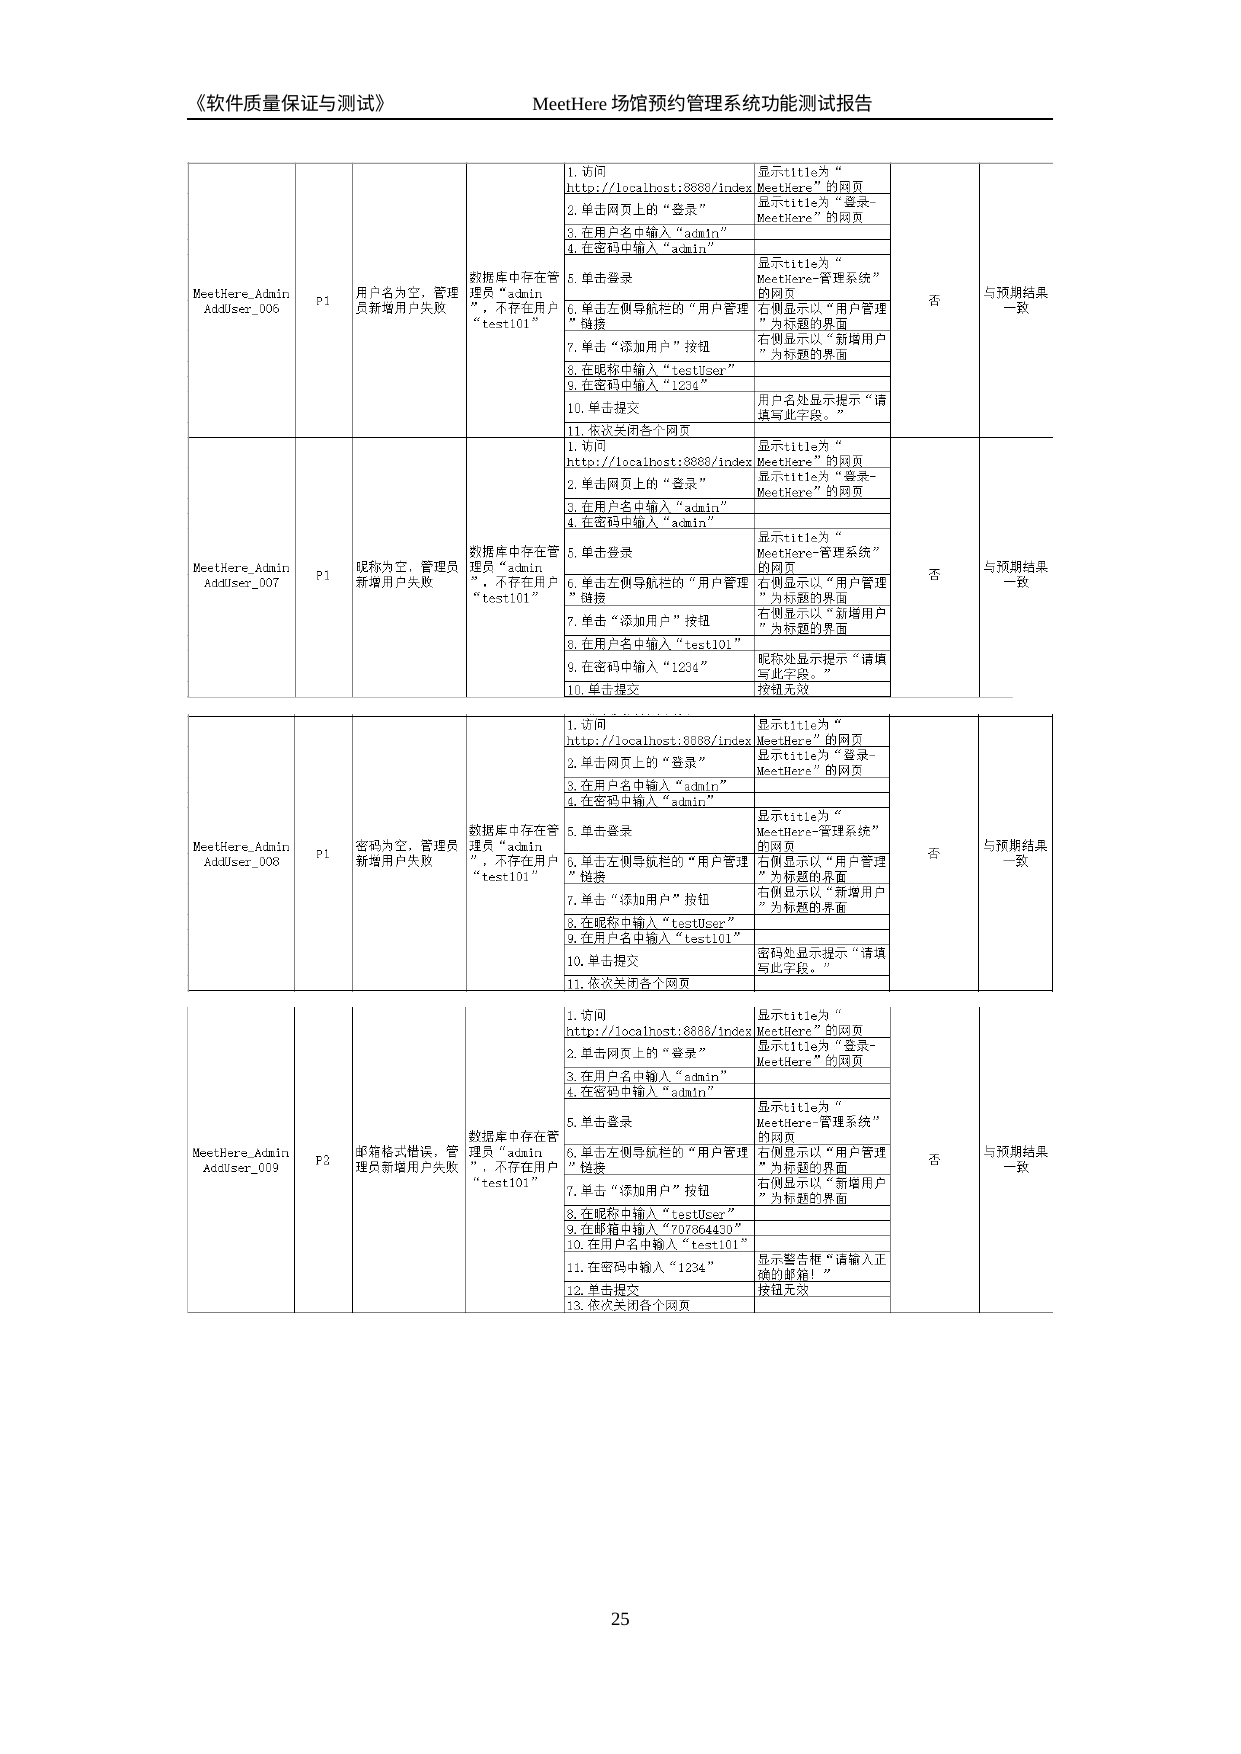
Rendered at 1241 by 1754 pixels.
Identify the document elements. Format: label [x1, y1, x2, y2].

picture [187, 162, 1053, 698]
picture [187, 1007, 1053, 1313]
picture [187, 714, 1053, 992]
